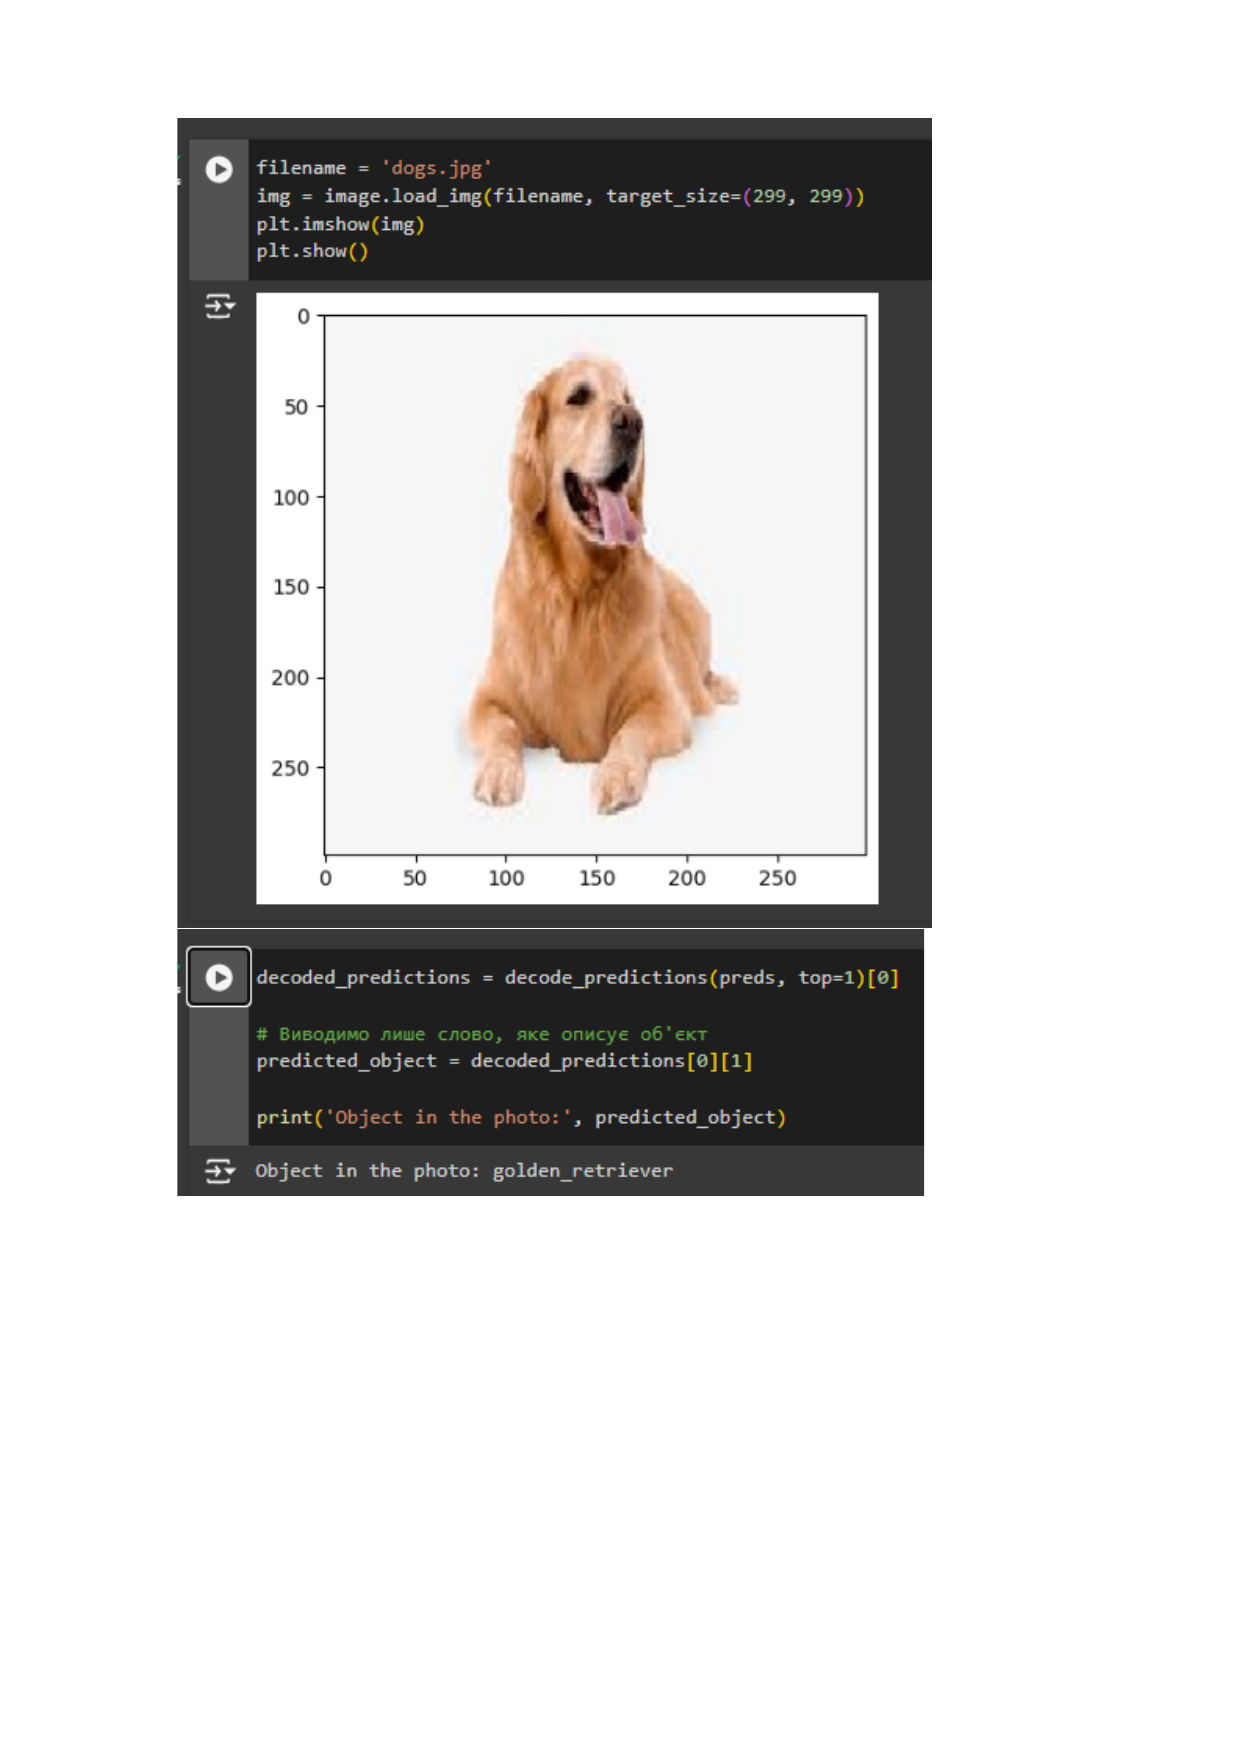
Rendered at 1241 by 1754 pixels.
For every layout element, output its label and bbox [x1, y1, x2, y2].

picture [177, 929, 925, 1196]
picture [177, 118, 932, 928]
